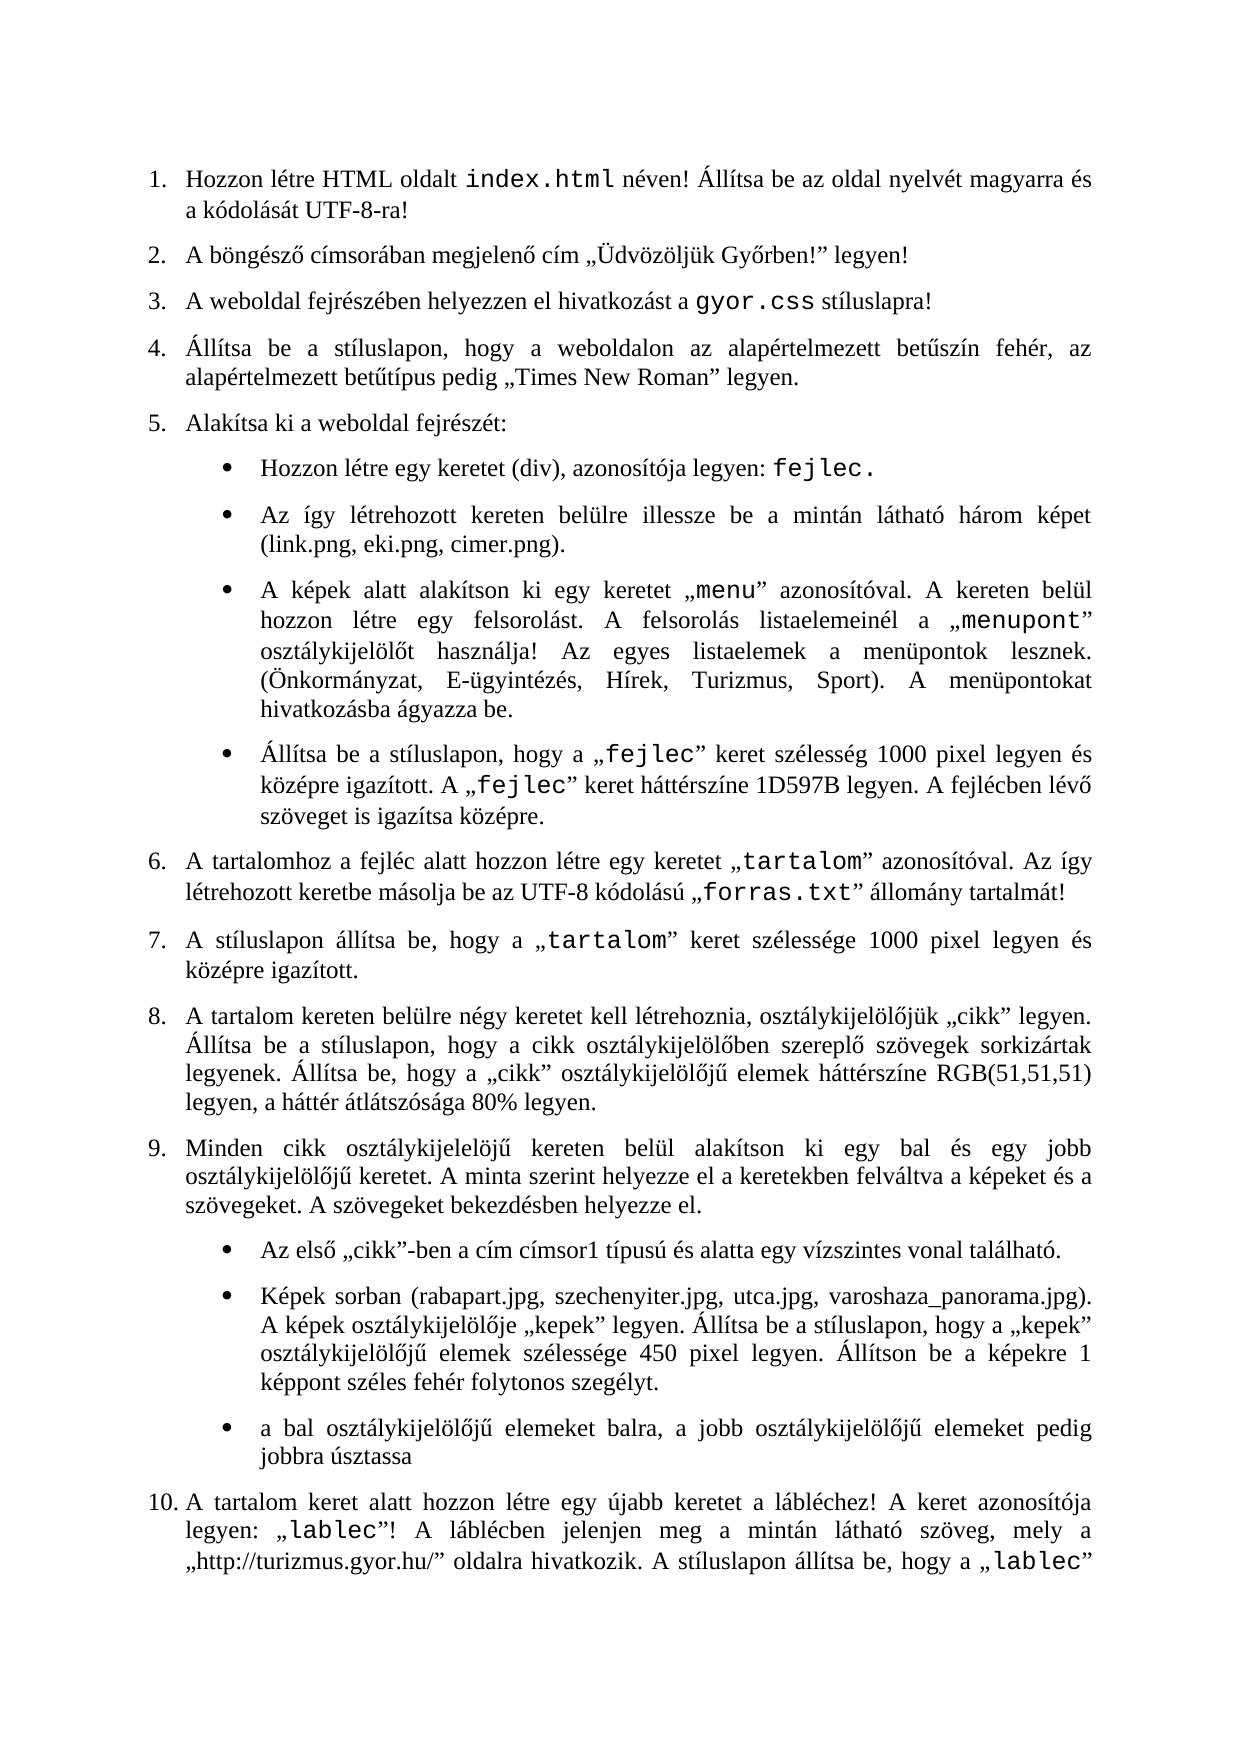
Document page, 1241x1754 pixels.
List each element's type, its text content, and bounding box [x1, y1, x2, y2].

list A képek alatt alakítson ki egy keretet „menu” azonosítóval. A kereten belül hozzon létre egy felsorolást. A felsorolás listaelemeinél a „menupont” osztálykijelölőt használja! Az egyes listaelemek a menüpontok lesznek.(Önkormányzat, E-ügyintézés, Hírek, Turizmus, Sport). A menüpontokat hivatkozásba ágyazza be. [223, 575, 1093, 723]
list Minden cikk osztálykijelelöjű kereten belül alakítson ki egy bal és egy jobb osztálykijelölőjű keretet. A minta szerint helyezze el a keretekben felváltva a képeket és a szövegeket. A szövegeket bekezdésben helyezze el. [148, 1133, 1093, 1219]
list Képek sorban (rabapart.jpg, szechenyiter.jpg, utca.jpg, varoshaza_panorama.jpg). A képek osztálykijelölője „kepek” legyen. Állítsa be a stíluslapon, hogy a „kepek” osztálykijelölőjű elemek szélessége 450 pixel legyen. Állítson be a képekre 1 képpont széles fehér folytonos szegélyt. [223, 1281, 1093, 1396]
list a bal osztálykijelölőjű elemeket balra, a jobb osztálykijelölőjű elemeket pedig jobbra úsztassa [223, 1413, 1093, 1470]
list Állítsa be a stíluslapon, hogy a „fejlec” keret szélesség 1000 pixel legyen és középre igazított. A „fejlec” keret háttérszíne 1D597B legyen. A fejlécben lévő szöveget is igazítsa középre. [223, 739, 1093, 830]
list Az így létrehozott kereten belülre illessze be a mintán látható három képet (link.png, eki.png, cimer.png). [223, 501, 1093, 558]
list Állítsa be a stíluslapon, hogy a weboldalon az alapértelmezett betűszín fehér, az alapértelmezett betűtípus pedig „Times New Roman” legyen. [148, 333, 1093, 391]
list A weboldal fejrészében helyezzen el hivatkozást a gyor.css stíluslapra! [148, 286, 1093, 317]
list A tartalom kereten belülre négy keretet kell létrehoznia, osztálykijelölőjük „cikk” legyen. Állítsa be a stíluslapon, hogy a cikk osztálykijelölőben szereplő szövegek sorkizártak legyenek. Állítsa be, hogy a „cikk” osztálykijelölőjű elemek háttérszíne RGB(51,51,51) legyen, a háttér átlátszósága 80% legyen. [148, 1001, 1093, 1116]
list A stíluslapon állítsa be, hogy a „tartalom” keret szélessége 1000 pixel legyen és középre igazított. [148, 925, 1093, 984]
list Hozzon létre HTML oldalt index.html néven! Állítsa be az oldal nyelvét magyarra és a kódolását UTF-8-ra! [148, 164, 1093, 224]
list Az első „cikk”-ben a cím címsor1 típusú és alatta egy vízszintes vonal található. [223, 1236, 1093, 1264]
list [148, 1487, 1093, 1577]
list A tartalomhoz a fejléc alatt hozzon létre egy keretet „tartalom” azonosítóval. Az így létrehozott keretbe másolja be az UTF-8 kódolású „forras.txt” állomány tartalmát! [148, 846, 1093, 908]
list Hozzon létre egy keretet (div), azonosítója legyen: fejlec. [223, 453, 1093, 484]
list Alakítsa ki a weboldal fejrészét: [148, 408, 1093, 436]
list A böngésző címsorában megjelenő cím „Üdvözöljük Győrben!” legyen! [148, 241, 1093, 269]
